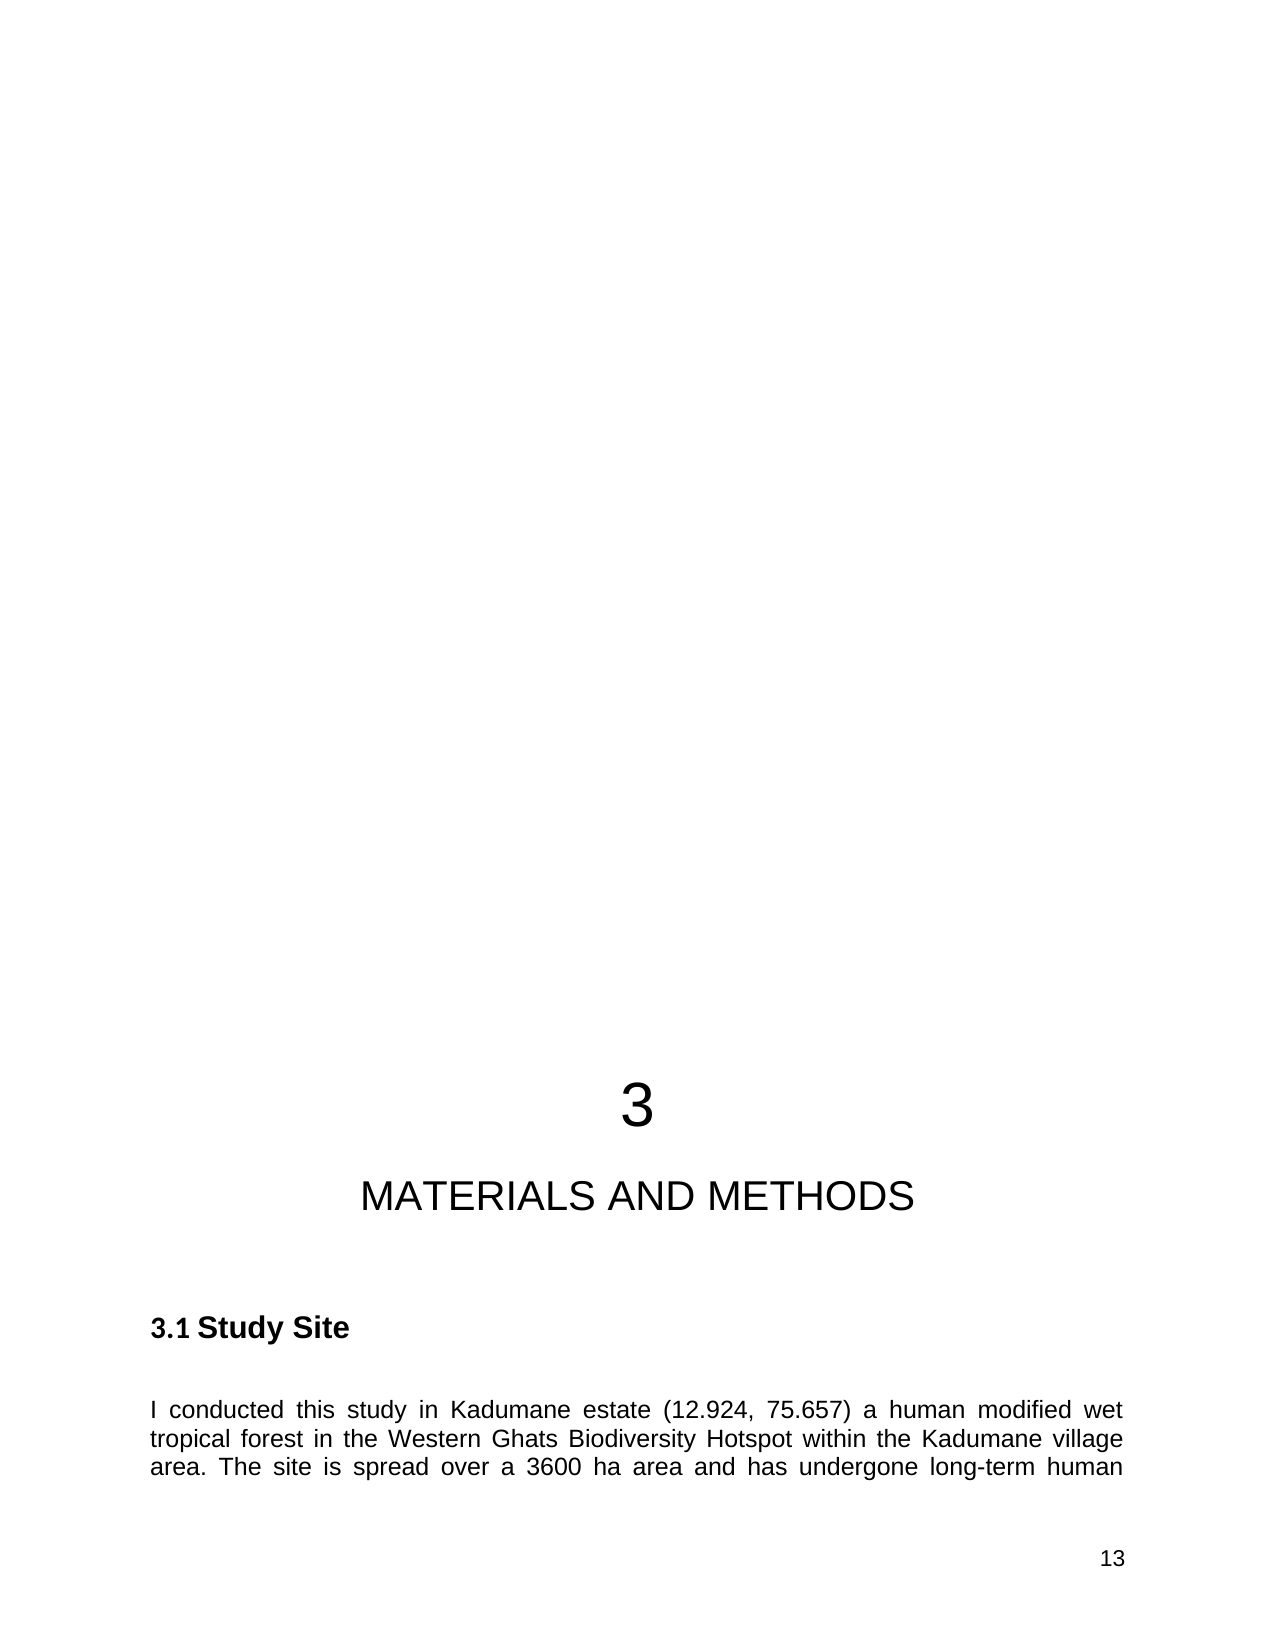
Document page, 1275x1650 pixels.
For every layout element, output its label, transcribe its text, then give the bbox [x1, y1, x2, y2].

text 3.1 Study Site [150, 1247, 1125, 1347]
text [150, 1347, 1125, 1481]
text MATERIALS AND METHODS [150, 1171, 1125, 1219]
text 3 [150, 1068, 1125, 1140]
